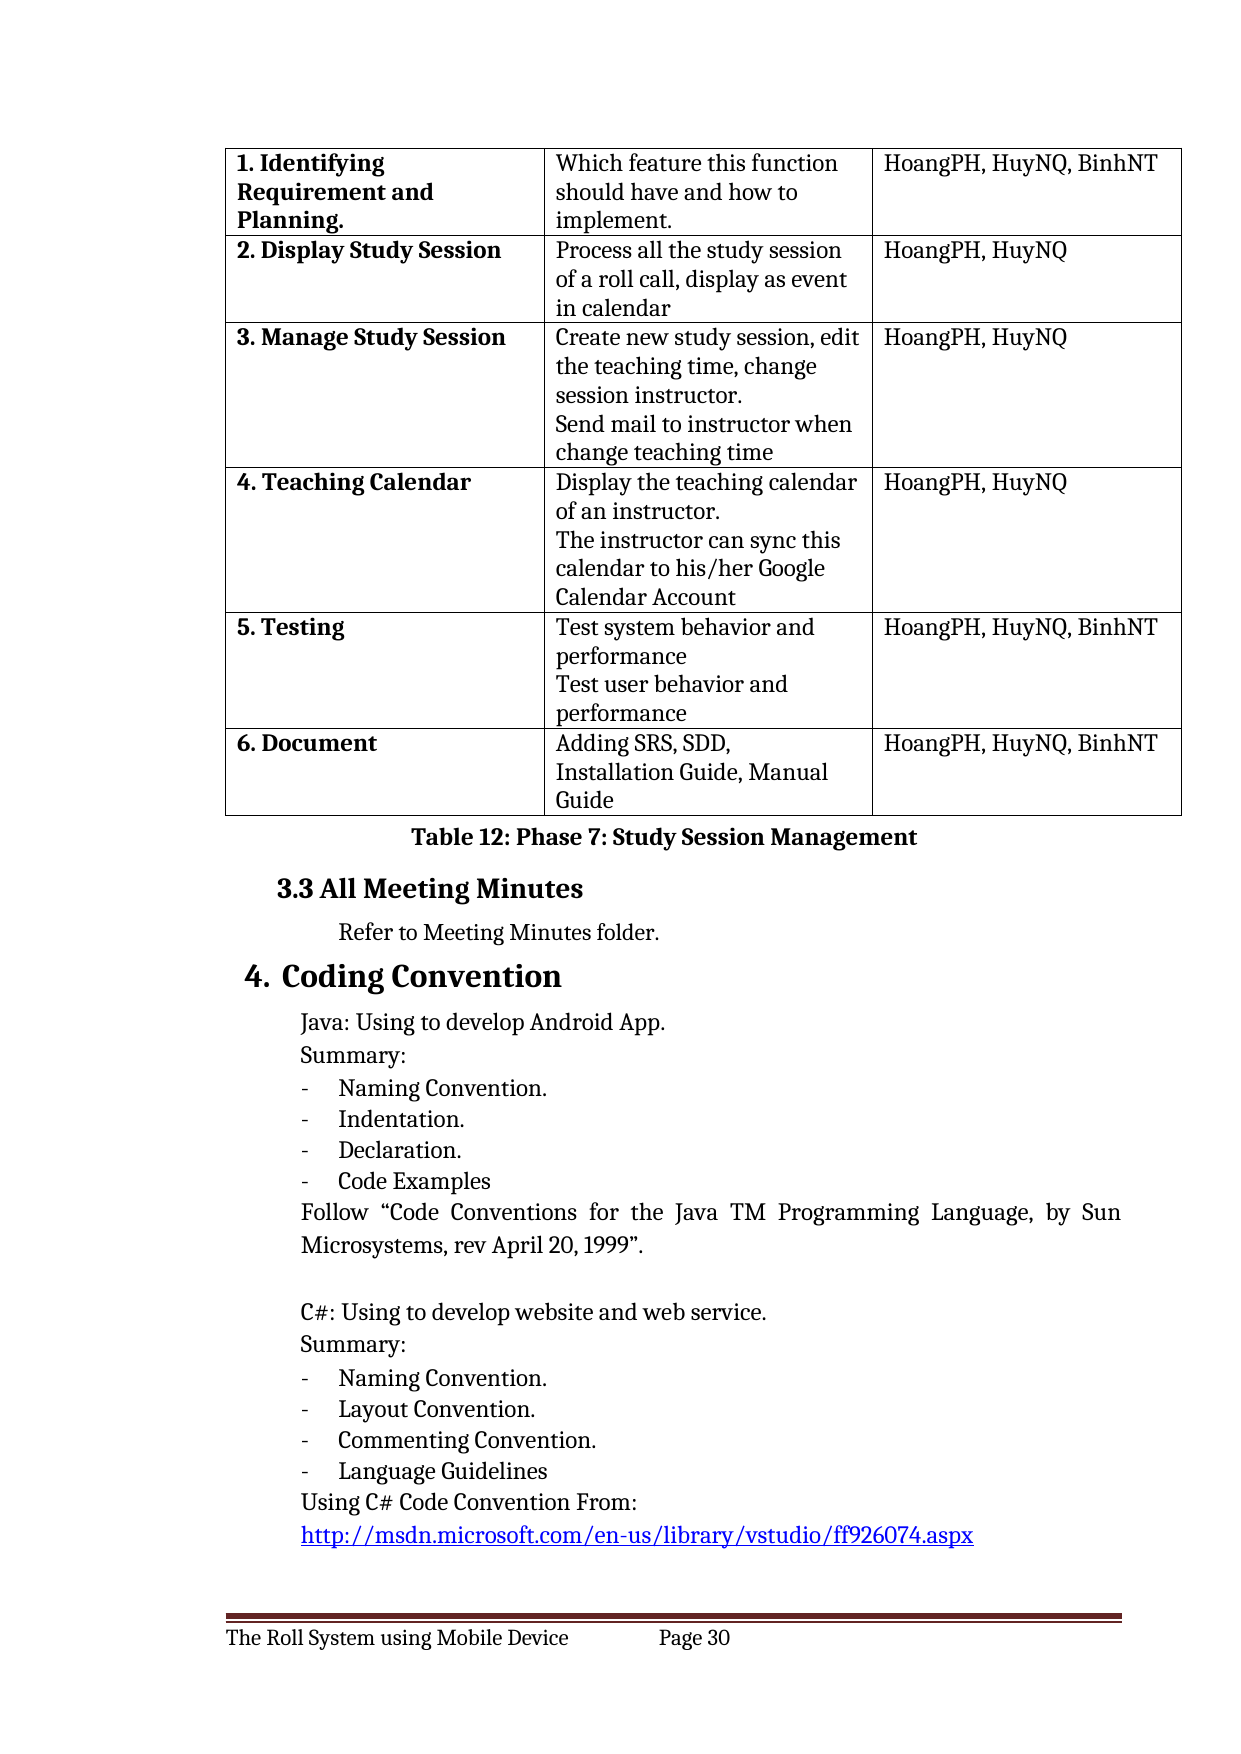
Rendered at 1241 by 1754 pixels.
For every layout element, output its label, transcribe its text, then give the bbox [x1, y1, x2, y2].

table_cell 2. Display Study Session [226, 236, 544, 322]
table_cell 6. Document [226, 729, 544, 815]
list Declaration. [301, 1136, 1122, 1165]
table_cell Test system behavior and performance Test user behavior and performance [545, 613, 872, 728]
text C#: Using to develop website and web service. [301, 1297, 1122, 1326]
table_cell Process all the study session of a roll call, display as event in calendar [545, 236, 872, 322]
table_cell Create new study session, edit the teaching time, change session instructor. Send mail to instructor when change teaching time [545, 323, 872, 467]
text http://msdn.microsoft.com/en-us/library/vstudio/ff926074.aspx [301, 1521, 1122, 1549]
table_cell HoangPH, HuyNQ, BinhNT [873, 613, 1181, 728]
table_cell 4. Teaching Calendar [226, 468, 544, 612]
list Indentation. [301, 1105, 1122, 1134]
subtitle All Meeting Minutes [277, 872, 1122, 906]
text Using C# Code Convention From: [301, 1488, 1122, 1516]
table_cell HoangPH, HuyNQ [873, 236, 1181, 322]
table_cell Display the teaching calendar of an instructor. The instructor can sync this calendar to his/her Google Calendar Account [545, 468, 872, 612]
list Naming Convention. [301, 1363, 1122, 1392]
list Naming Convention. [301, 1074, 1122, 1103]
table_cell 1. Identifying Requirement and Planning. [226, 149, 544, 235]
table_cell 5. Testing [226, 613, 544, 728]
list Layout Convention. [301, 1394, 1122, 1423]
text Refer to Meeting Minutes folder. [338, 918, 1122, 947]
table_cell 3. Manage Study Session [226, 323, 544, 467]
text Summary: [301, 1330, 1122, 1359]
subtitle Coding Convention [244, 957, 1122, 996]
text Summary: [301, 1041, 1122, 1070]
table_cell HoangPH, HuyNQ [873, 468, 1181, 612]
list Code Examples [301, 1167, 1122, 1196]
list Commenting Convention. [301, 1426, 1122, 1454]
list Language Guidelines [301, 1457, 1122, 1485]
text Follow “Code Conventions for the Java TM Programming Language, by Sun Microsystems, rev April 20, 1999”. [301, 1198, 1122, 1260]
table_cell Which feature this function should have and how to implement. [545, 149, 872, 235]
table_cell Adding SRS, SDD, Installation Guide, Manual Guide [545, 729, 872, 815]
table_cell HoangPH, HuyNQ, BinhNT [873, 149, 1181, 235]
table_cell HoangPH, HuyNQ, BinhNT [873, 729, 1181, 815]
text Java: Using to develop Android App. [301, 1008, 1122, 1037]
table_cell HoangPH, HuyNQ [873, 323, 1181, 467]
text Table 12: Phase 7: Study Session Management [207, 822, 1122, 851]
